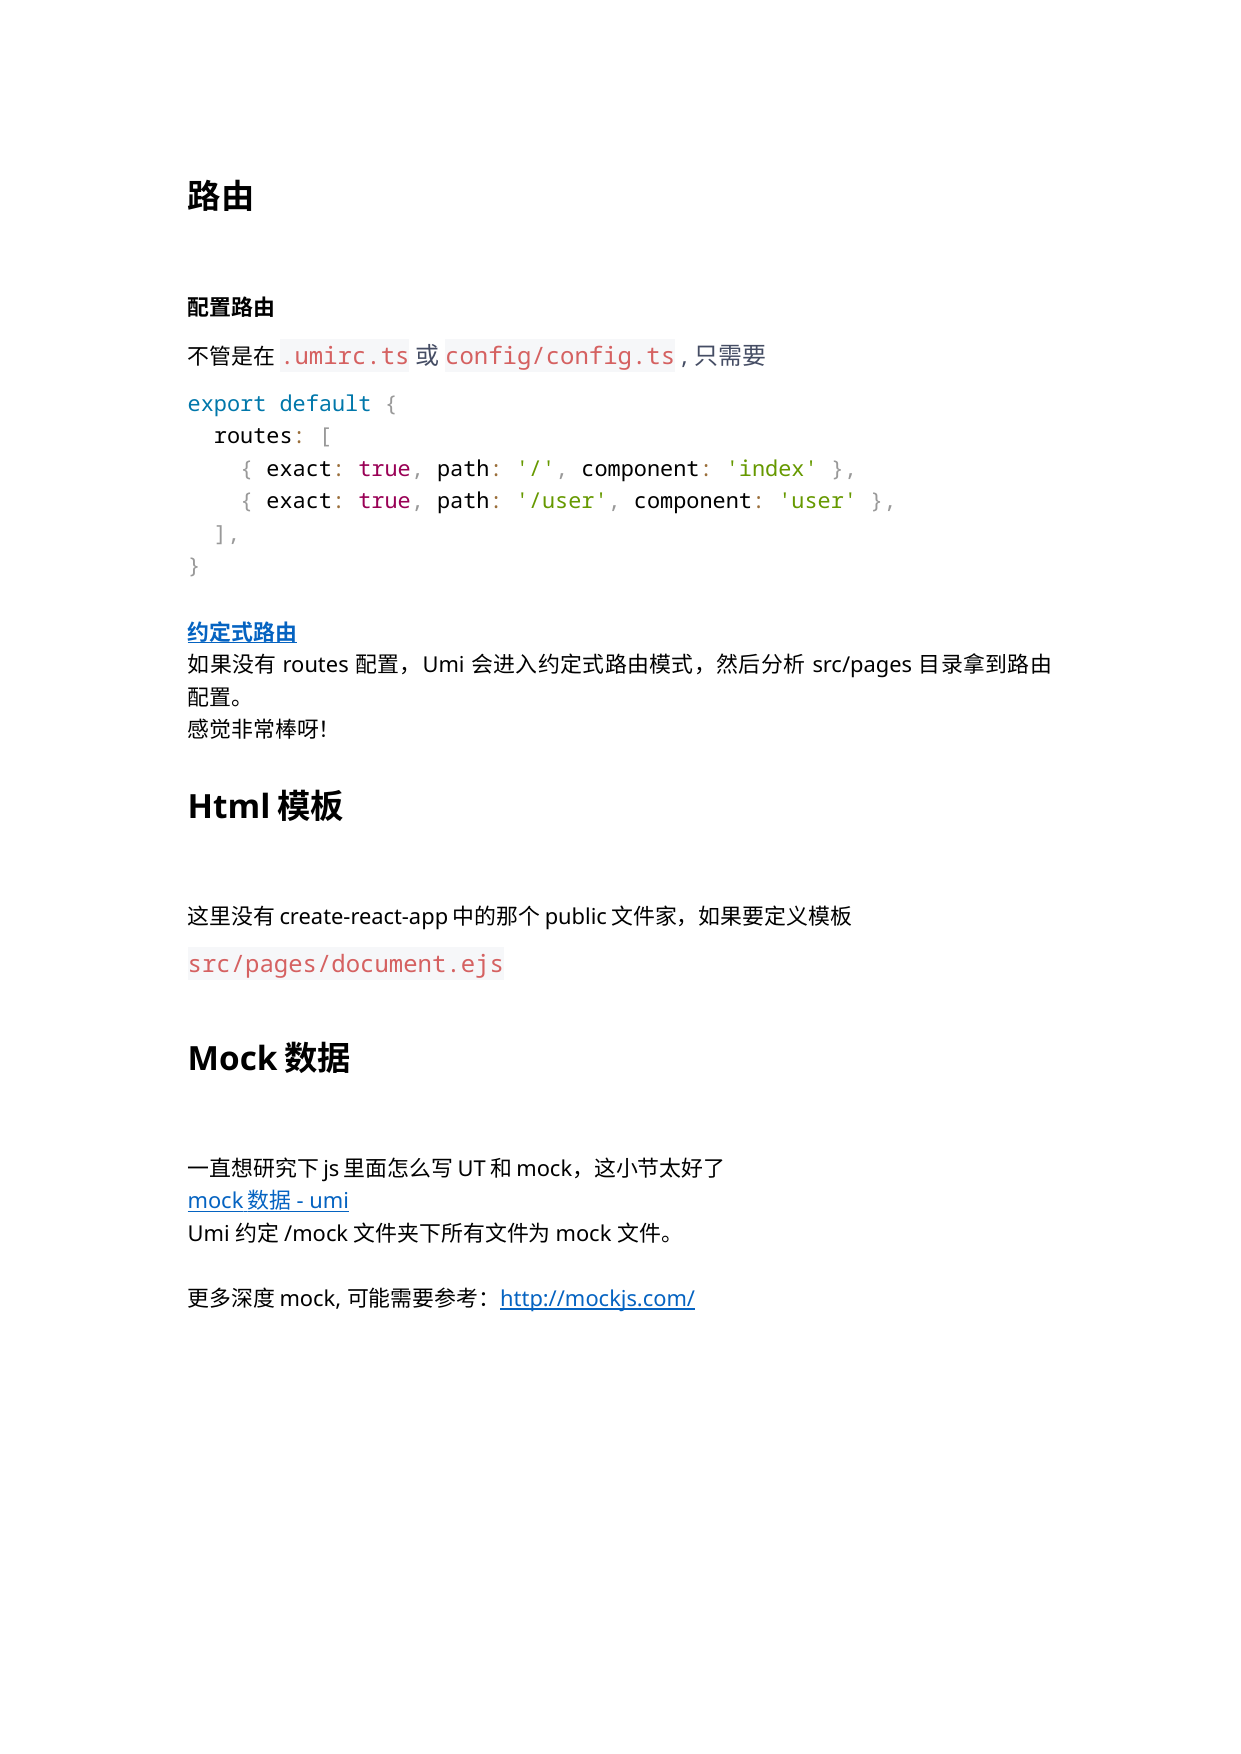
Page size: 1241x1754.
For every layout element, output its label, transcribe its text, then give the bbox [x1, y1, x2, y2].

text 更多深度mock, 可能需要参考：http://mockjs.com/ [187, 1281, 1053, 1313]
text 不管是在 .umirc.ts 或 config/config.ts , 只需要 [187, 322, 1053, 387]
text 约定式路由 [187, 614, 1053, 647]
text { exact: true, path: '/user', component: 'user' }, [187, 484, 1053, 517]
text Umi 约定 /mock 文件夹下所有文件为 mock 文件。 [187, 1216, 1053, 1248]
text mock数据 - umi [187, 1183, 1053, 1216]
text 配置路由 [187, 289, 1053, 322]
text 如果没有 routes 配置，Umi 会进入约定式路由模式，然后分析 src/pages 目录拿到路由配置。 [187, 647, 1053, 712]
text src/pages/document.ejs [187, 931, 1053, 996]
text } [187, 549, 1053, 582]
subtitle 路由 [187, 162, 1053, 227]
text routes: [ [187, 419, 1053, 452]
subtitle Html模板 [187, 771, 1053, 836]
text 感觉非常棒呀！ [187, 712, 1053, 744]
text { exact: true, path: '/', component: 'index' }, [187, 452, 1053, 484]
text 这里没有create-react-app中的那个public文件家，如果要定义模板 [187, 899, 1053, 931]
text ], [187, 517, 1053, 549]
text 一直想研究下js里面怎么写UT和mock，这小节太好了 [187, 1151, 1053, 1183]
subtitle Mock数据 [187, 1023, 1053, 1088]
text export default { [187, 387, 1053, 419]
